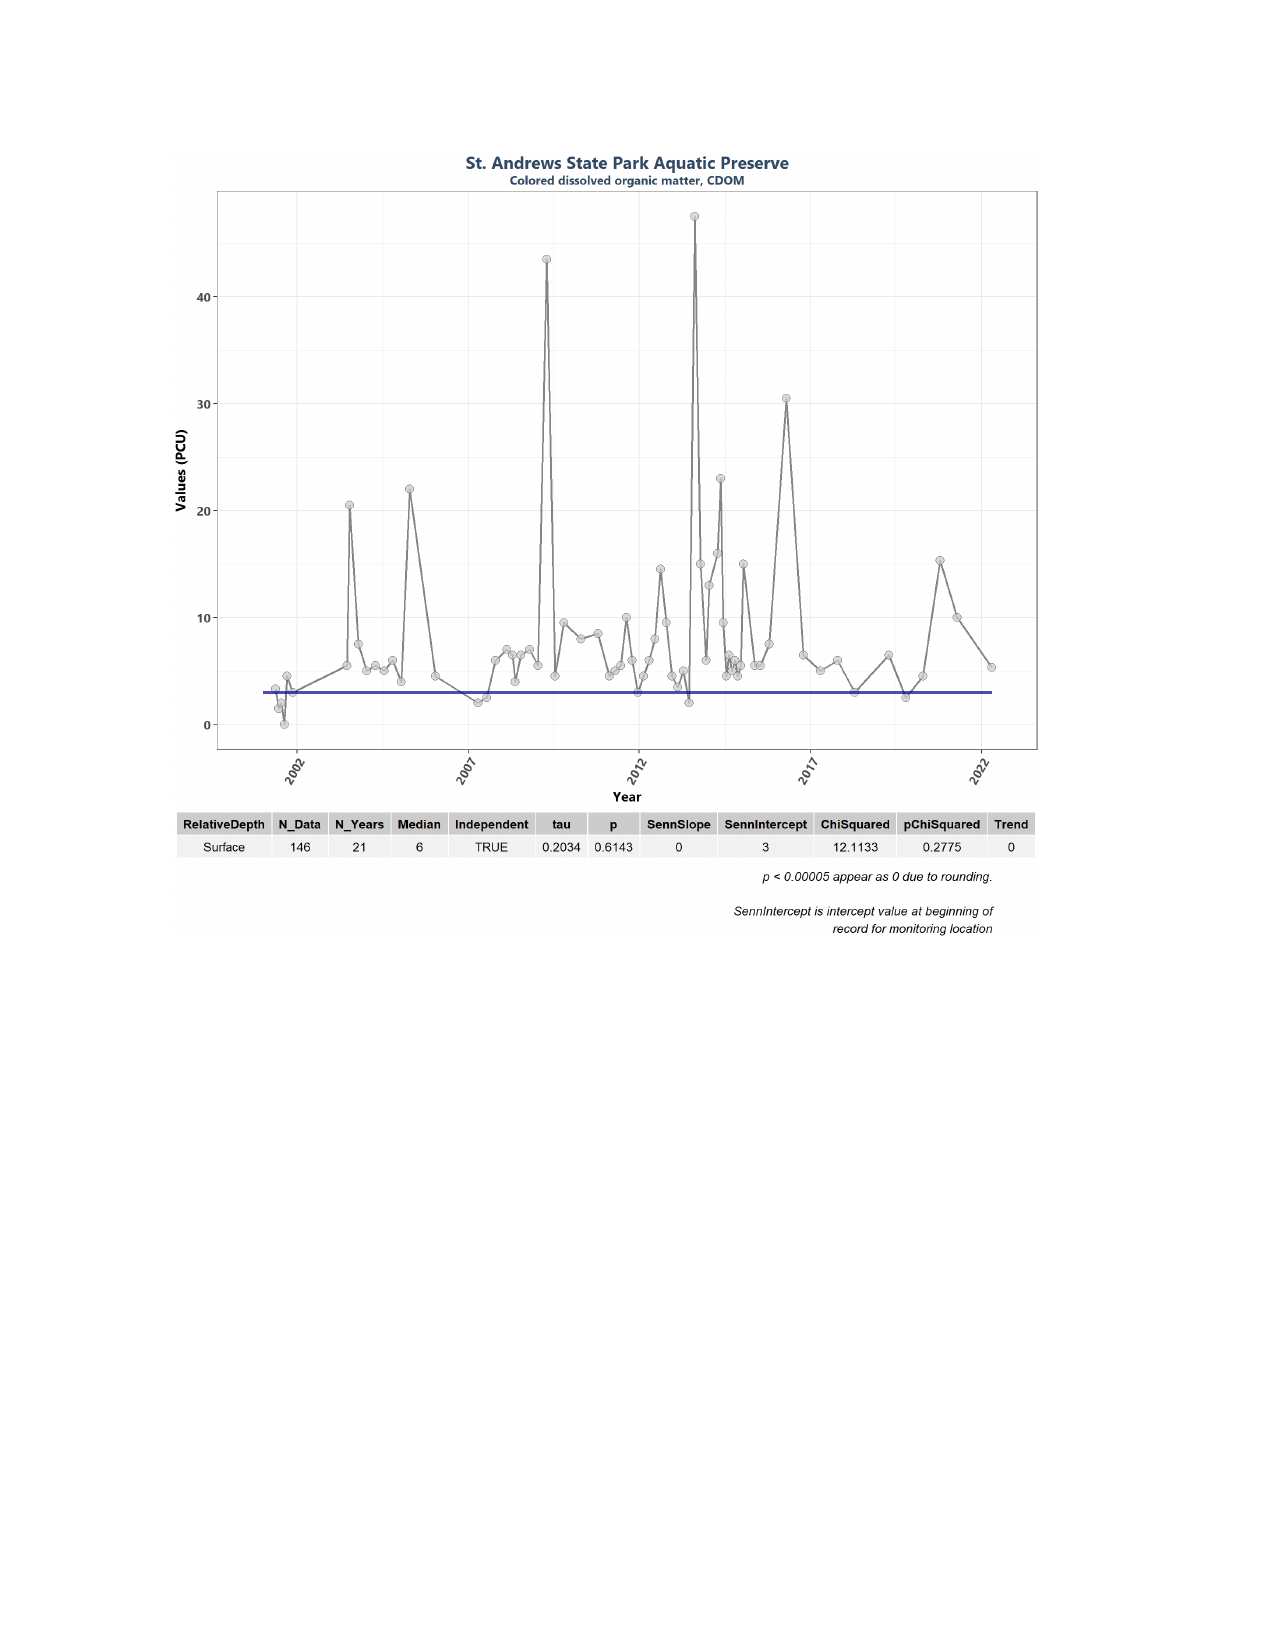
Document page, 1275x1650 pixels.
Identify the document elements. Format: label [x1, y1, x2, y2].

picture [168, 150, 1044, 938]
